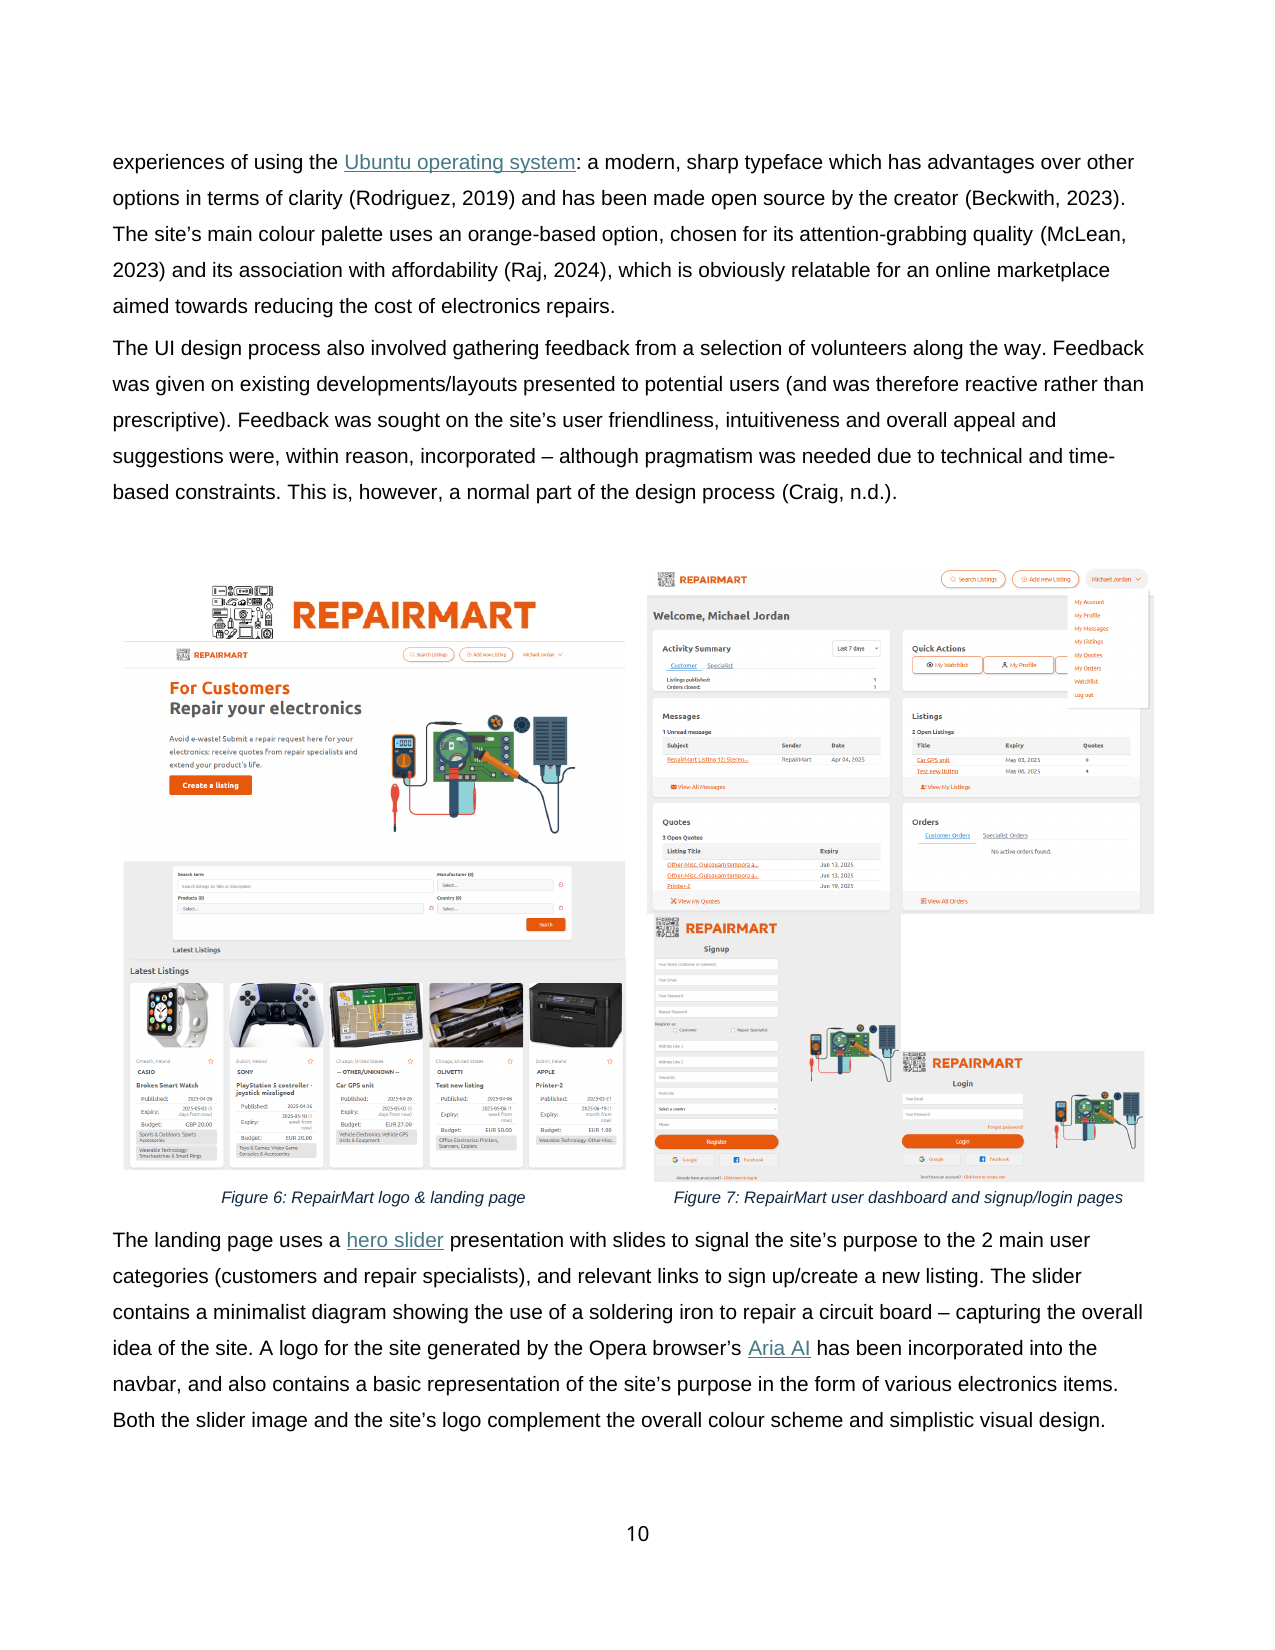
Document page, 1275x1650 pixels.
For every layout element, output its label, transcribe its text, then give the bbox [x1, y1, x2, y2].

table_header [113, 552, 636, 1188]
text The UI design process also involved gathering feedback from a selection of volunteers along the way. Feedback was given on existing developments/layouts presented to potential users (and was therefore reactive rather than prescriptive). Feedback was sought on the site’s user friendliness, intuitiveness and overall appeal and suggestions were, within reason, incorporated – although pragmatism was needed due to technical and time-based constraints. This is, however, a normal part of the design process . [112, 336, 1162, 504]
table_cell Figure 7: RepairMart user dashboard and signup/login pages [636, 1188, 1162, 1228]
picture [123, 583, 627, 1170]
table_cell Figure 6: RepairMart logo & landing page [113, 1188, 636, 1228]
table_header [636, 552, 1162, 1188]
text The landing page uses a hero slider presentation with slides to signal the site’s purpose to the 2 main user categories (customers and repair specialists), and relevant links to sign up/create a new listing. The slider contains a minimalist diagram showing the use of a soldering iron to repair a circuit board – capturing the overall idea of the site. A logo for the site generated by the Opera browser’s Aria AI has been incorporated into the navbar, and also contains a basic representation of the site’s purpose in the form of various electronics items. Both the slider image and the site’s logo complement the overall colour scheme and simplistic visual design. [112, 1228, 1162, 1431]
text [112, 150, 1162, 318]
picture [647, 564, 1155, 1182]
